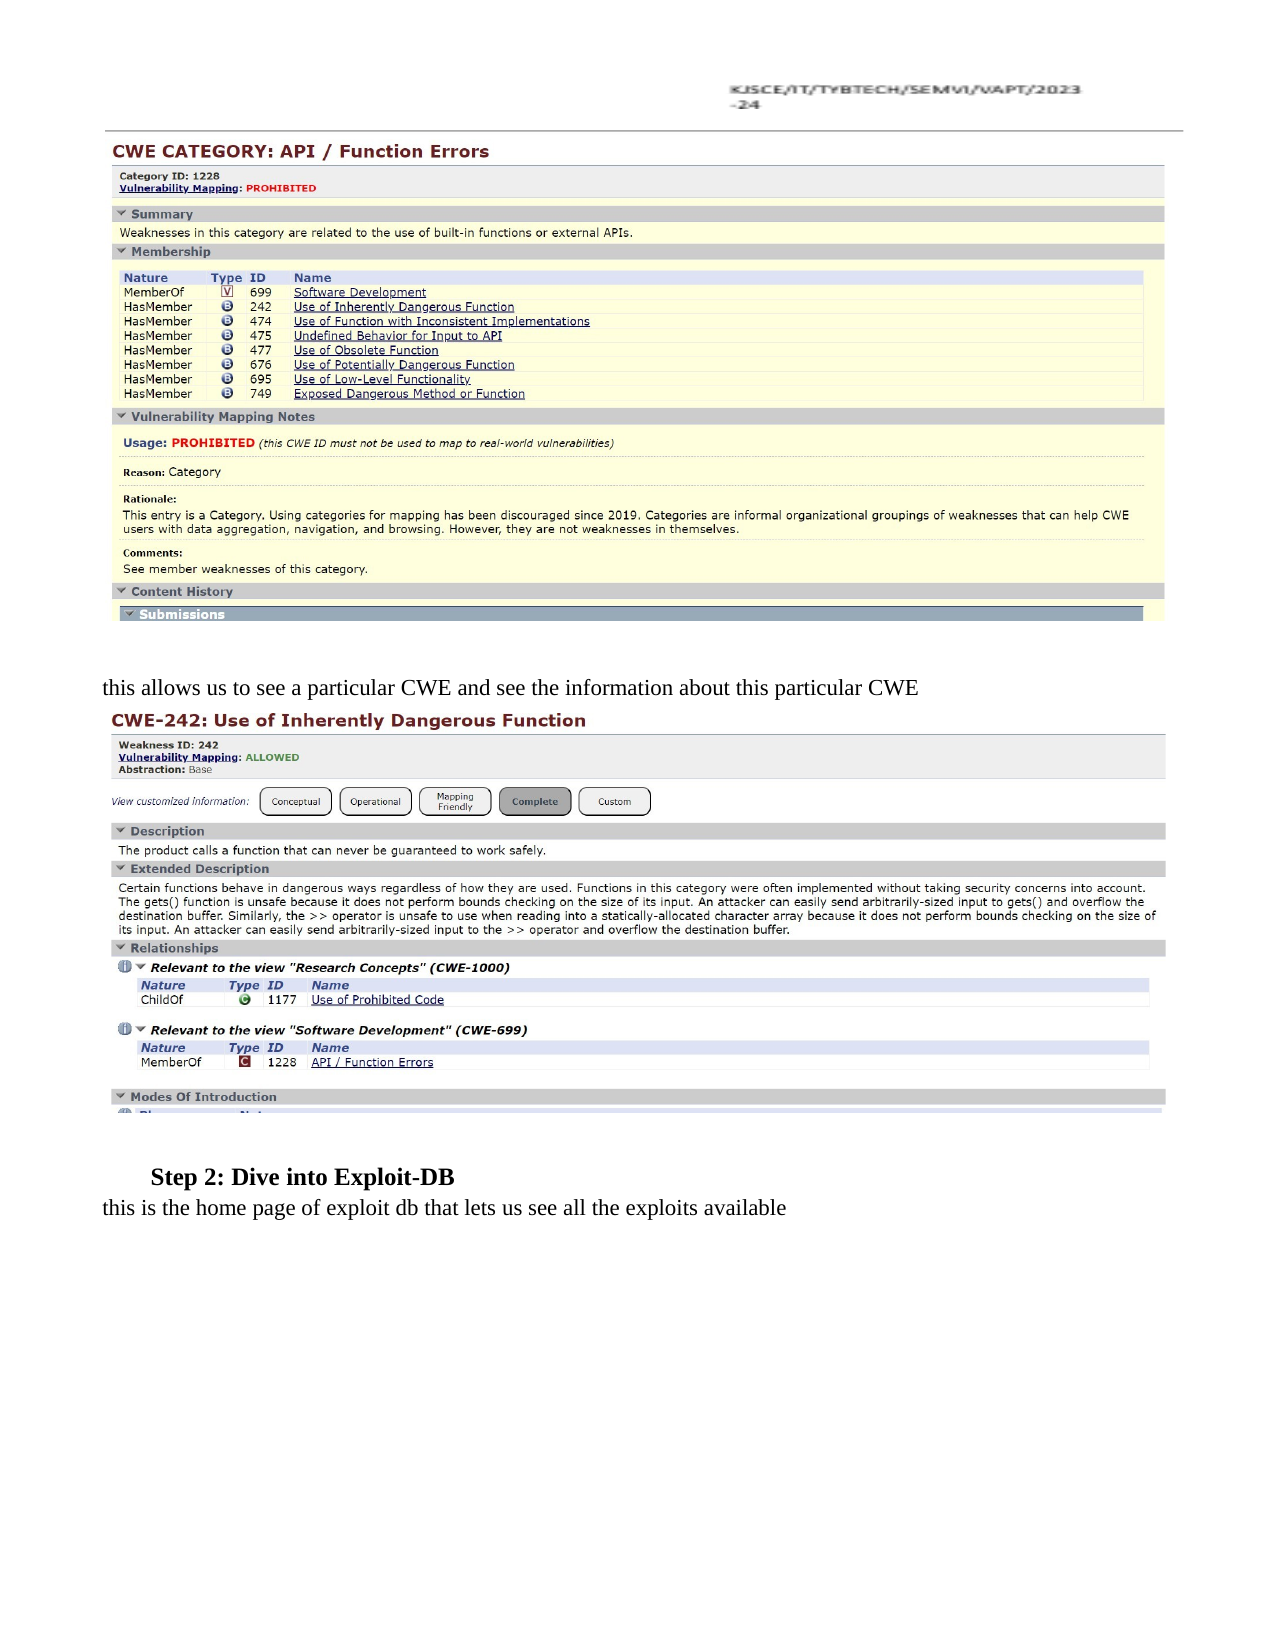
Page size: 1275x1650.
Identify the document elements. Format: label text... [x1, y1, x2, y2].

text this is the home page of exploit db that lets us see all the exploits available [102, 1194, 1231, 1221]
subtitle Step 2: Dive into Exploit-DB [150, 1162, 1231, 1191]
picture [105, 130, 1184, 621]
text this allows us to see a particular CWE and see the information about this particular CWE [102, 674, 1231, 700]
picture [111, 713, 1166, 1113]
picture [715, 84, 1106, 109]
